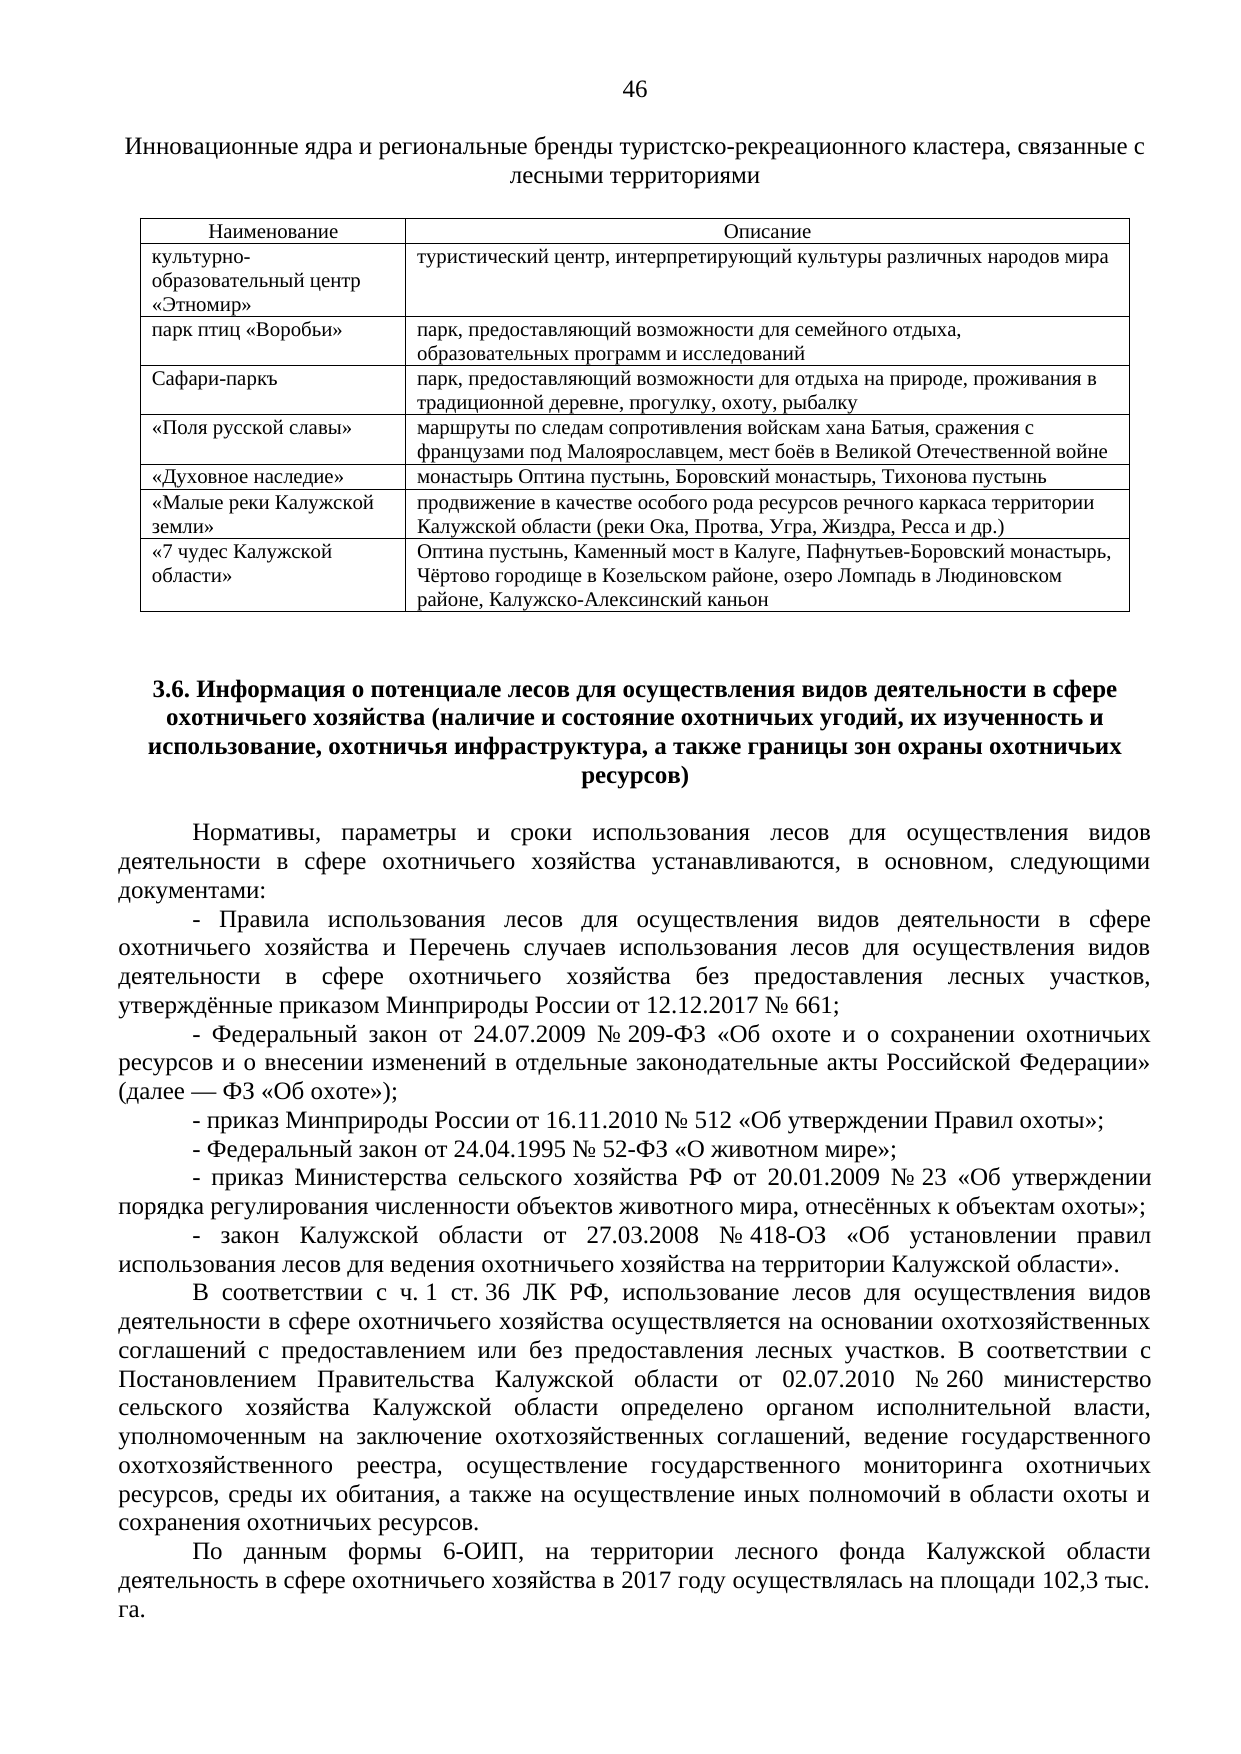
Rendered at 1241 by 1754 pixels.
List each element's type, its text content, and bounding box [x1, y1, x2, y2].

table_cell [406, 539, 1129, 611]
text - Правила использования лесов для осуществления видов деятельности в сфере охотничьего хозяйства и Перечень случаев использования лесов для осуществления видов деятельности в сфере охотничьего хозяйства без предоставления лесных участков, утверждённые приказом Минприроды России от 12.12.2017 № 661; [118, 904, 1152, 1019]
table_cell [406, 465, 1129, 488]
text Нормативы, параметры и сроки использования лесов для осуществления видов деятельности в сфере охотничьего хозяйства устанавливаются, в основном, следующими документами: [118, 817, 1152, 904]
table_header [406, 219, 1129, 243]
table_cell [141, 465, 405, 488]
subtitle 3.6. Информация о потенциале лесов для осуществления видов деятельности в сфере охотничьего хозяйства (наличие и состояние охотничьих угодий, их изученность и использование, охотничья инфраструктура, а также границы зон охраны охотничьих ресурсов) [118, 674, 1152, 789]
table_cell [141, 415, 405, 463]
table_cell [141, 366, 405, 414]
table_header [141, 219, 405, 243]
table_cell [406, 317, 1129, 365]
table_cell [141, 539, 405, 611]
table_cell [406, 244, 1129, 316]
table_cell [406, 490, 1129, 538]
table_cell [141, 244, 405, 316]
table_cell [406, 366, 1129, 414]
text - Федеральный закон от 24.07.2009 № 209-ФЗ «Об охоте и о сохранении охотничьих ресурсов и о внесении изменений в отдельные законодательные акты Российской Федерации» (далее — ФЗ «Об охоте»); [118, 1019, 1152, 1105]
text В соответствии с ч. 1 ст. 36 ЛК РФ, использование лесов для осуществления видов деятельности в сфере охотничьего хозяйства осуществляется на основании охотхозяйственных соглашений с предоставлением или без предоставления лесных участков. В соответствии с Постановлением Правительства Калужской области от 02.07.2010 № 260 министерство сельского хозяйства Калужской области определено органом исполнительной власти, уполномоченным на заключение охотхозяйственных соглашений, ведение государственного охотхозяйственного реестра, осуществление государственного мониторинга охотничьих ресурсов, среды их обитания, а также на осуществление иных полномочий в области охоты и сохранения охотничьих ресурсов. [118, 1277, 1152, 1536]
text По данным формы 6-ОИП, на территории лесного фонда Калужской области деятельность в сфере охотничьего хозяйства в 2017 году осуществлялась на площади 102,3 тыс. га. [118, 1536, 1152, 1622]
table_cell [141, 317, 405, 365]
text - приказ Министерства сельского хозяйства РФ от 20.01.2009 № 23 «Об утверждении порядка регулирования численности объектов животного мира, отнесённых к объектам охоты»; [118, 1162, 1152, 1220]
text - Федеральный закон от 24.04.1995 № 52-ФЗ «О животном мире»; [118, 1134, 1152, 1162]
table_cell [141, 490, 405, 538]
text - закон Калужской области от 27.03.2008 № 418-ОЗ «Об установлении правил использования лесов для ведения охотничьего хозяйства на территории Калужской области». [118, 1220, 1152, 1277]
text - приказ Минприроды России от 16.11.2010 № 512 «Об утверждении Правил охоты»; [118, 1105, 1152, 1134]
text Инновационные ядра и региональные бренды туристско-рекреационного кластера, связанные с лесными территориями [118, 131, 1152, 189]
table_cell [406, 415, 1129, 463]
